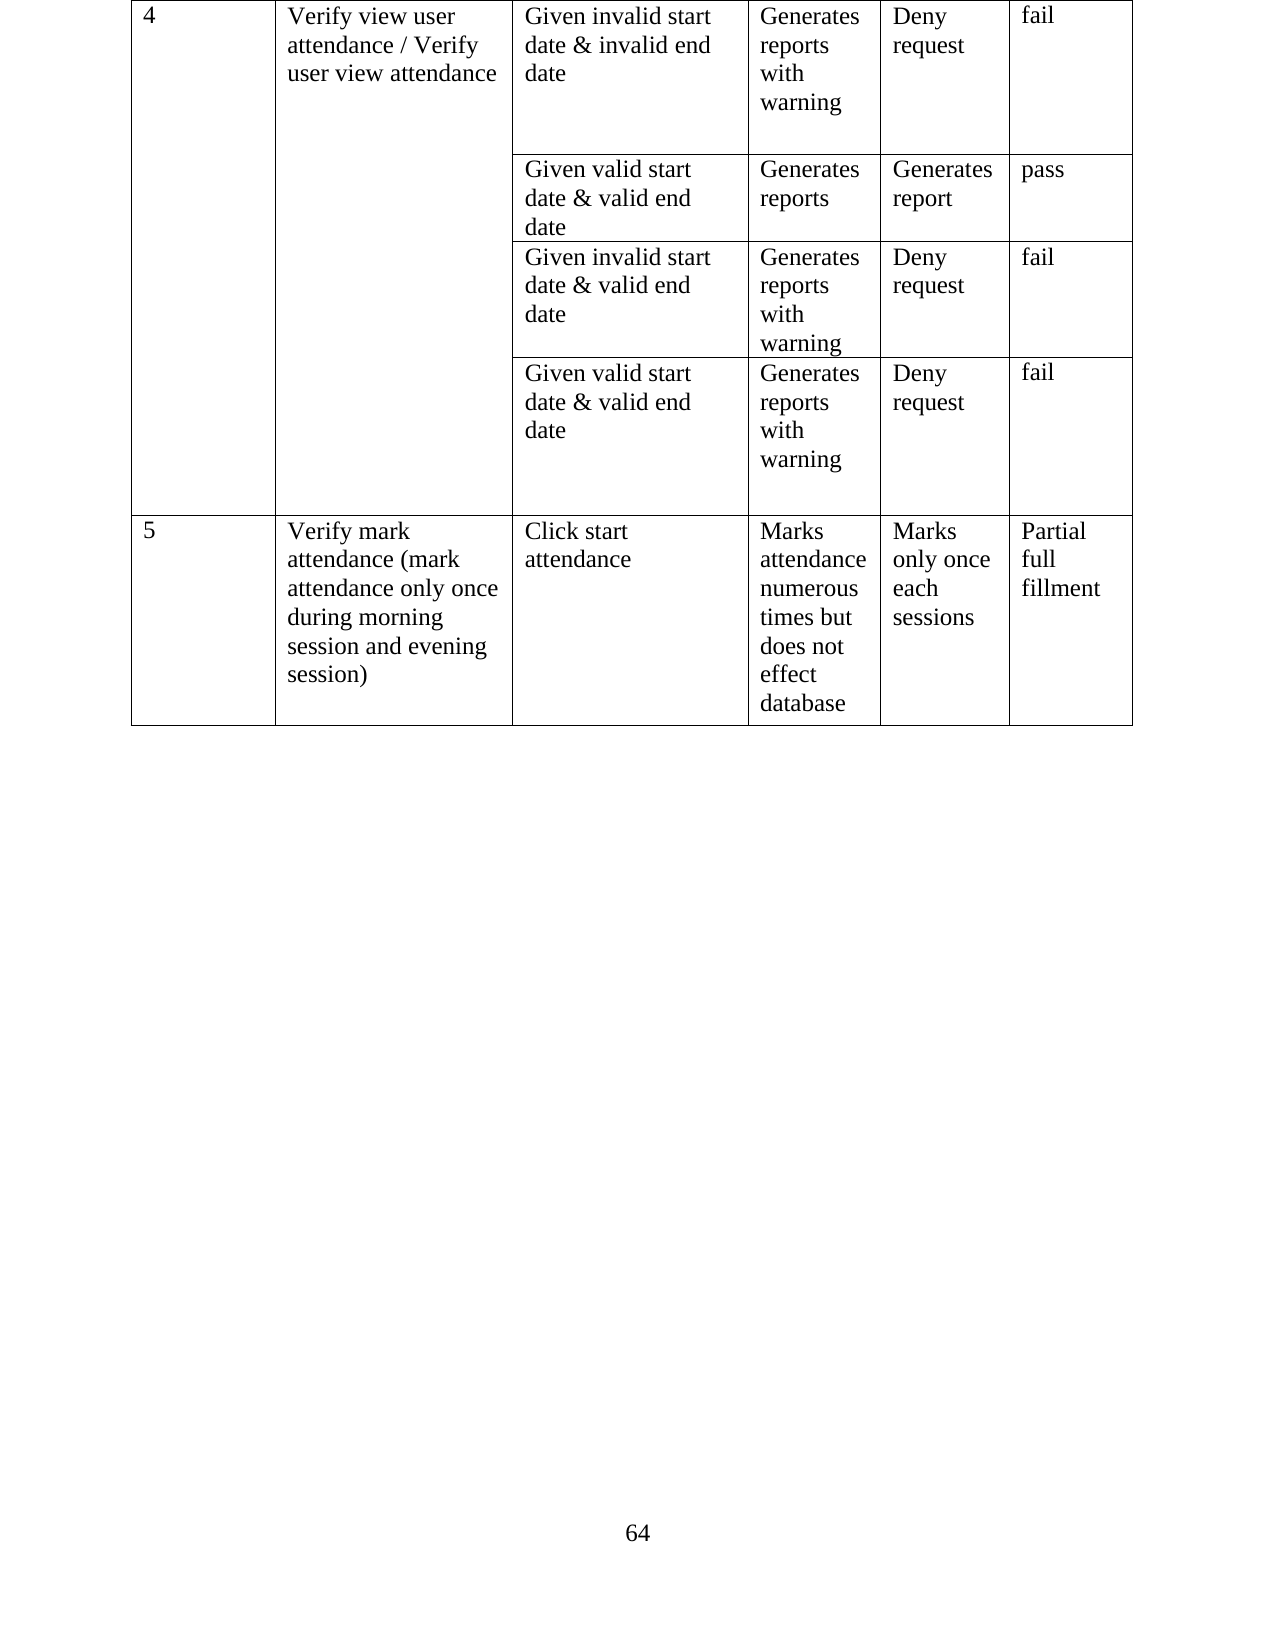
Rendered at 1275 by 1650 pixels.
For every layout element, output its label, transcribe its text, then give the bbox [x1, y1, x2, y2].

table_cell Given valid start date & valid end date [513, 155, 748, 241]
table_cell pass [1010, 155, 1132, 241]
table_header Deny request [881, 1, 1009, 153]
table_cell Generates reports [749, 155, 880, 241]
table_header Given invalid start date & invalid end date [513, 1, 748, 153]
table_cell Generates report [881, 155, 1009, 241]
table_cell Partial full fillment [1010, 516, 1132, 724]
table_cell Given valid start date & valid end date [513, 358, 748, 515]
table_header Verify view user attendance / Verify user view attendance [276, 1, 512, 515]
table_cell Click start attendance [513, 516, 748, 724]
table_cell Deny request [881, 242, 1009, 357]
table_cell Generates reports with warning [749, 242, 880, 357]
table_cell Verify mark attendance (mark attendance only once during morning session and evening session) [276, 516, 512, 724]
table_cell Given invalid start date & valid end date [513, 242, 748, 357]
table_cell fail [1010, 242, 1132, 357]
table_header 4 [132, 1, 275, 515]
table_cell Deny request [881, 358, 1009, 515]
table_cell fail [1010, 358, 1132, 515]
table_cell Marks only once each sessions [881, 516, 1009, 724]
table_cell Marks attendance numerous times but does not effect database [749, 516, 880, 724]
table_header fail [1010, 1, 1132, 153]
table_cell Generates reports with warning [749, 358, 880, 515]
table_cell 5 [132, 516, 275, 724]
table_header Generates reports with warning [749, 1, 880, 153]
